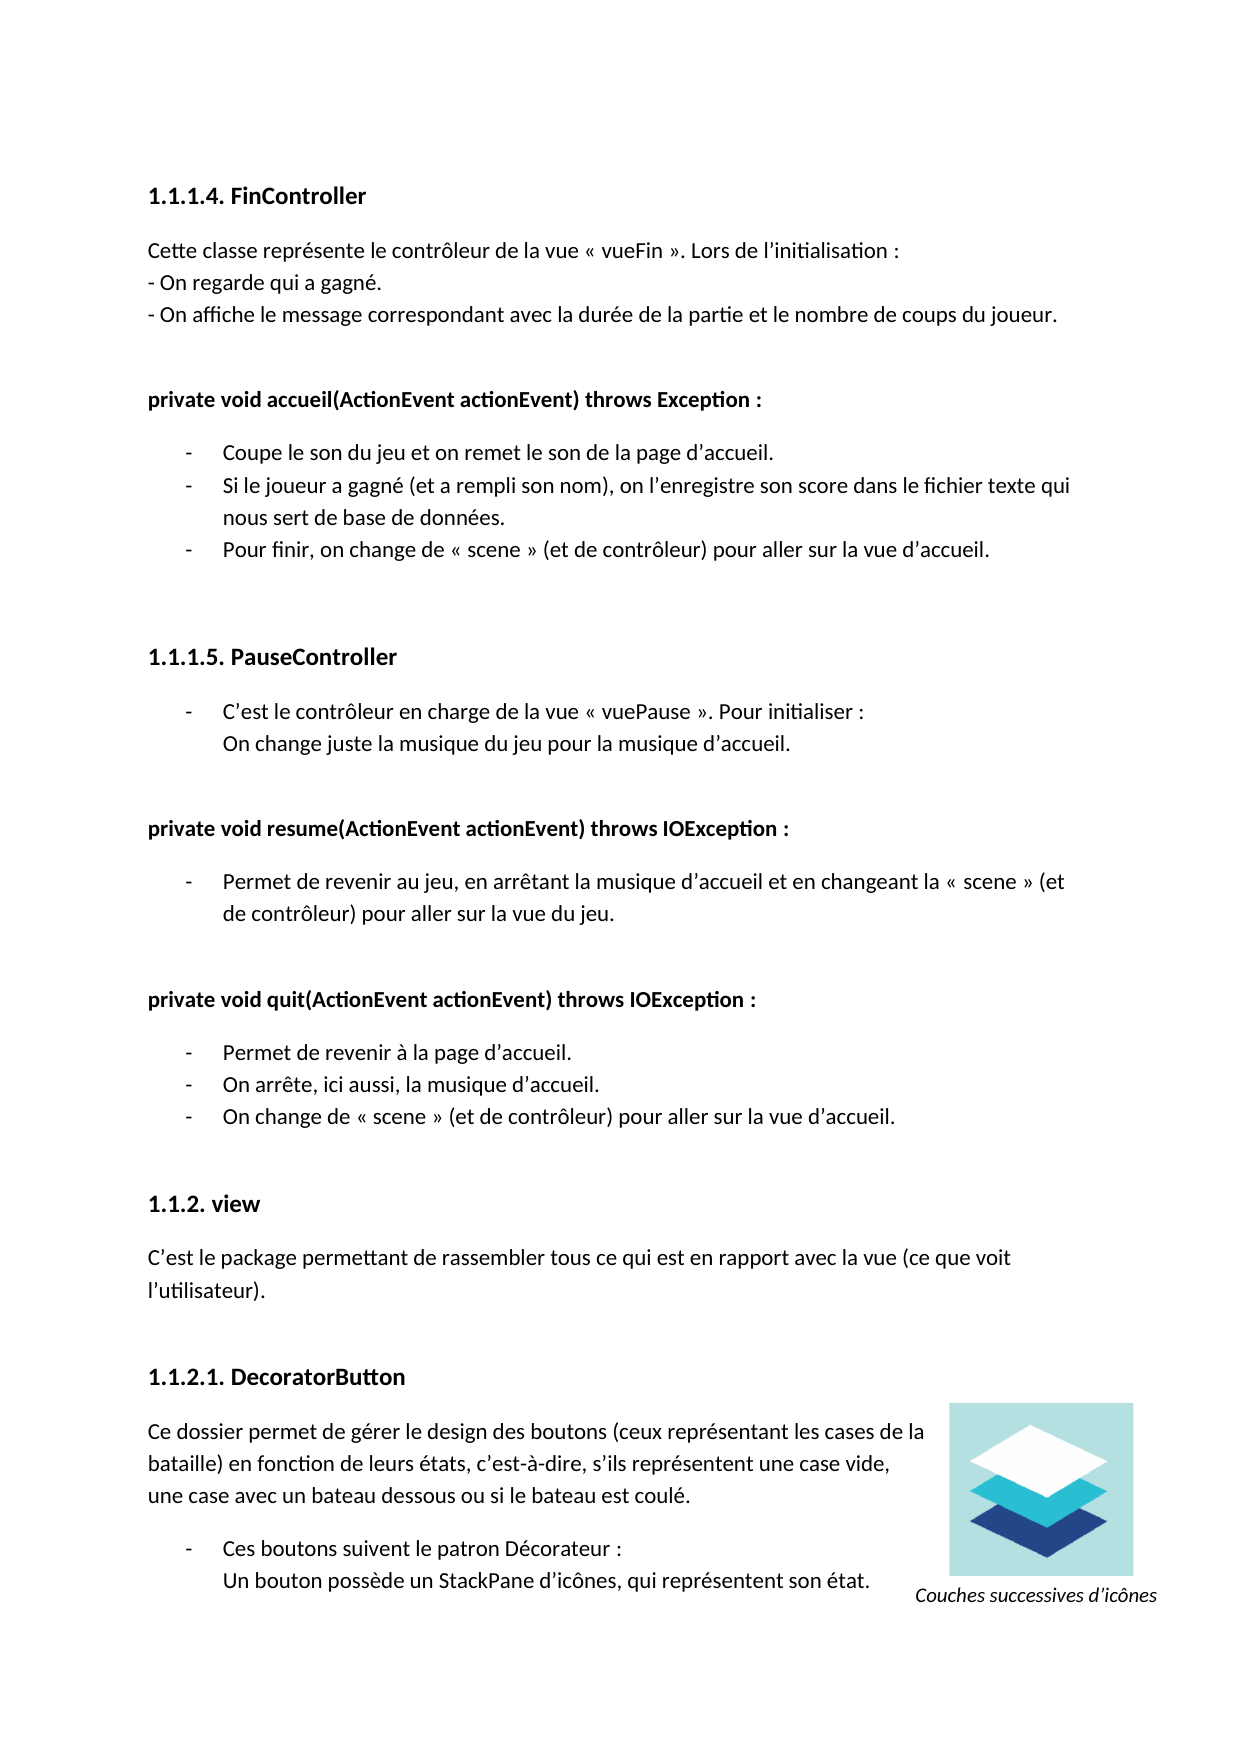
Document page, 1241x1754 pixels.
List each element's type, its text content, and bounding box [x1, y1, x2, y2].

text private void accueil(ActionEvent actionEvent) throws Exception : [148, 386, 1093, 413]
text 1.1.2. view [148, 1155, 1093, 1218]
list Si le joueur a gagné (et a rempli son nom), on l’enregistre son score dans le fichier texte qui nous sert de base de données. [185, 471, 1093, 531]
list Ces boutons suivent le patron Décorateur : Un bouton possède un StackPane d’icônes, qui représentent son état. [185, 1534, 949, 1595]
text Ce dossier permet de gérer le design des boutons (ceux représentant les cases de la bataille) en fonction de leurs états, c’est-à-dire, s’ils représentent une case vide, une case avec un bateau dessous ou si le bateau est coulé. [148, 1417, 949, 1509]
text C’est le package permettant de rassembler tous ce qui est en rapport avec la vue (ce que voit l’utilisateur). [148, 1243, 1093, 1304]
list C’est le contrôleur en charge de la vue « vuePause ». Pour initialiser : On change juste la musique du jeu pour la musique d’accueil. [185, 697, 1093, 789]
text private void quit(ActionEvent actionEvent) throws IOException : [148, 985, 1093, 1013]
list On arrête, ici aussi, la musique d’accueil. [185, 1070, 1093, 1098]
list On change de « scene » (et de contrôleur) pour aller sur la vue d’accueil. [185, 1102, 1093, 1130]
list Permet de revenir au jeu, en arrêtant la musique d’accueil et en changeant la « scene » (et de contrôleur) pour aller sur la vue du jeu. [185, 867, 1093, 960]
text private void resume(ActionEvent actionEvent) throws IOException : [148, 814, 1093, 842]
list Coupe le son du jeu et on remet le son de la page d’accueil. [185, 438, 1093, 467]
text 1.1.2.1. DecoratorButton [148, 1329, 1093, 1392]
text 1.1.1.5. PauseController [148, 641, 1093, 672]
list Permet de revenir à la page d’accueil. [185, 1038, 1093, 1066]
text 1.1.1.4. FinController [148, 148, 1093, 211]
picture [949, 1403, 1134, 1576]
text Cette classe représente le contrôleur de la vue « vueFin ». Lors de l’initialisation : - On regarde qui a gagné. - On affiche le message correspondant avec la durée de la partie et le nombre de coups du joueur. [148, 236, 1093, 361]
list Pour finir, on change de « scene » (et de contrôleur) pour aller sur la vue d’accueil. [185, 535, 1093, 563]
